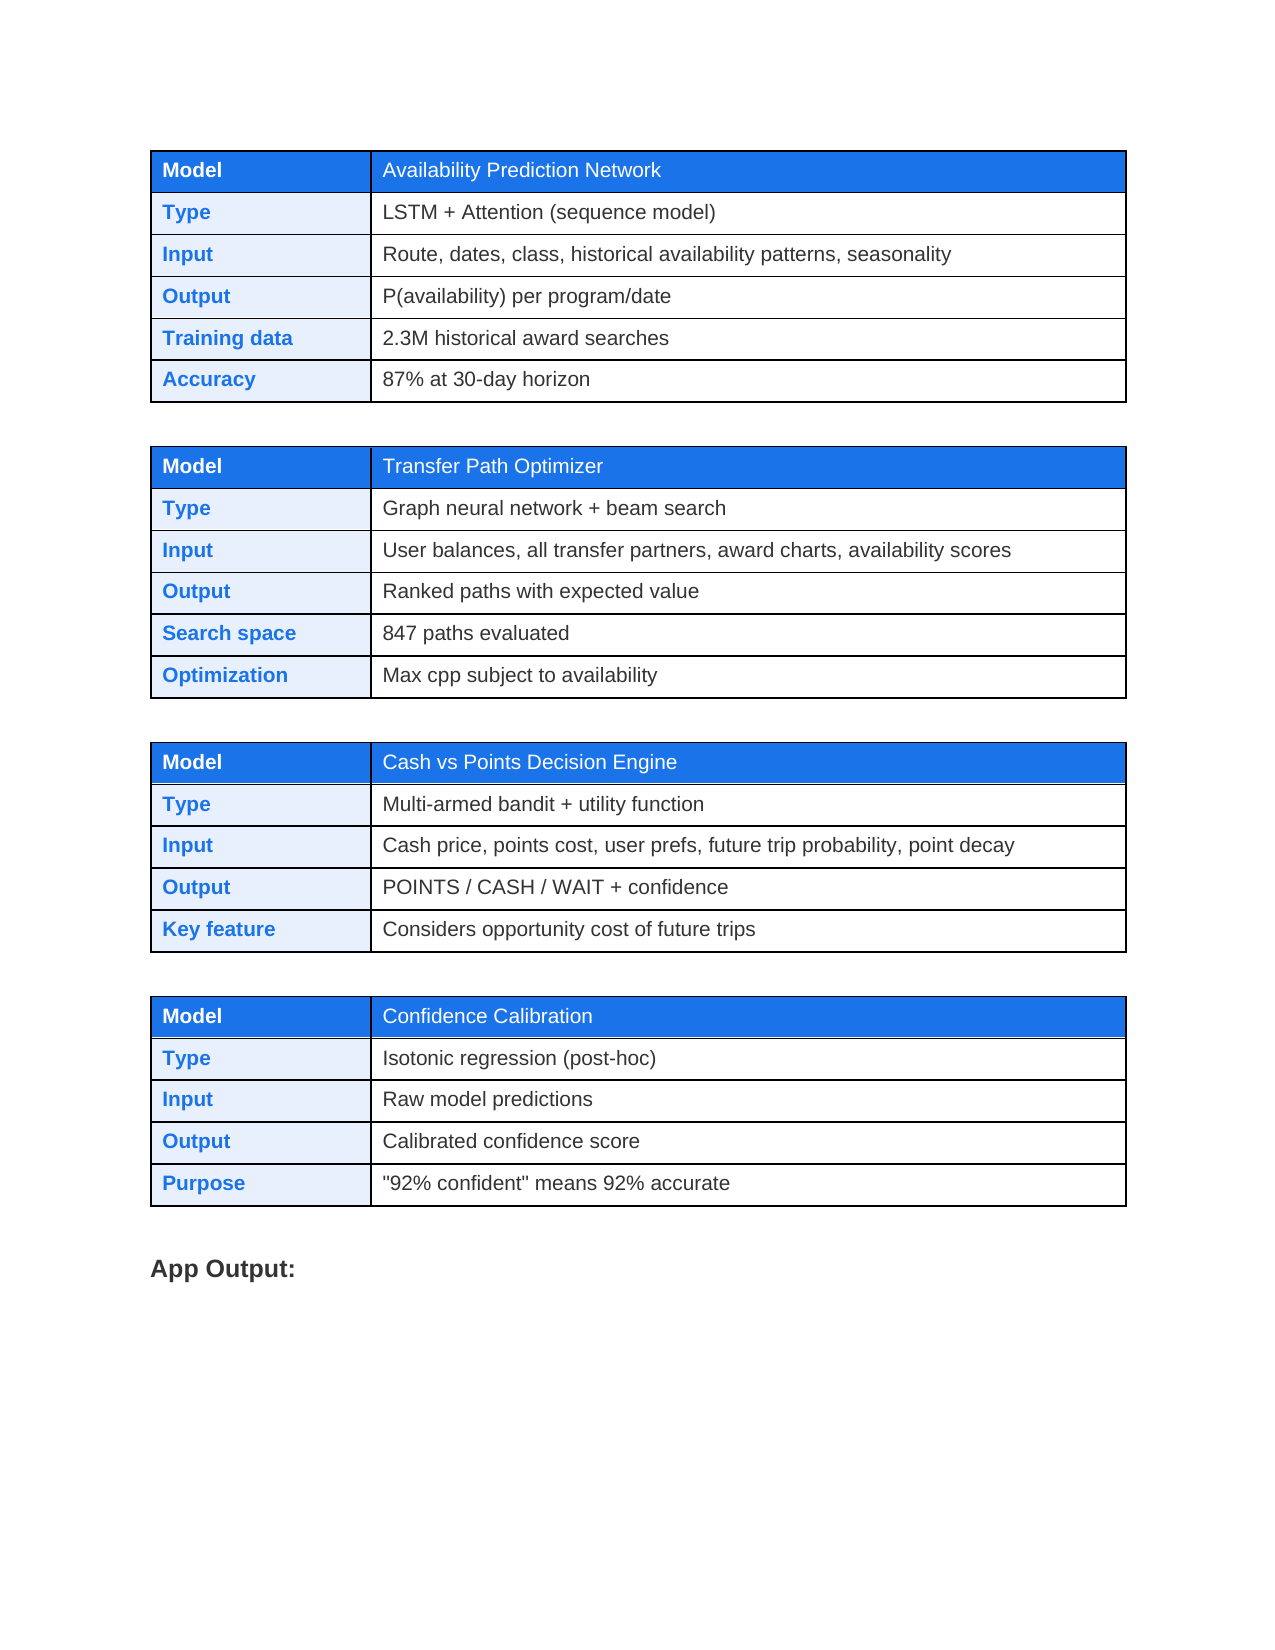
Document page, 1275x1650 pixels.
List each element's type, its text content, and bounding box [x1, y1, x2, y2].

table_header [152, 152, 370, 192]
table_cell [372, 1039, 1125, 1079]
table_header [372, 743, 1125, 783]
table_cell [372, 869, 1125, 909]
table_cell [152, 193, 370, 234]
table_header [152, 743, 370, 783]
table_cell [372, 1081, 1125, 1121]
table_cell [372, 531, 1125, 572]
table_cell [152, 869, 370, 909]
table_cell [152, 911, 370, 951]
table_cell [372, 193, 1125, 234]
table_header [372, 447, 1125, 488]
subtitle App Output: [150, 1254, 1125, 1282]
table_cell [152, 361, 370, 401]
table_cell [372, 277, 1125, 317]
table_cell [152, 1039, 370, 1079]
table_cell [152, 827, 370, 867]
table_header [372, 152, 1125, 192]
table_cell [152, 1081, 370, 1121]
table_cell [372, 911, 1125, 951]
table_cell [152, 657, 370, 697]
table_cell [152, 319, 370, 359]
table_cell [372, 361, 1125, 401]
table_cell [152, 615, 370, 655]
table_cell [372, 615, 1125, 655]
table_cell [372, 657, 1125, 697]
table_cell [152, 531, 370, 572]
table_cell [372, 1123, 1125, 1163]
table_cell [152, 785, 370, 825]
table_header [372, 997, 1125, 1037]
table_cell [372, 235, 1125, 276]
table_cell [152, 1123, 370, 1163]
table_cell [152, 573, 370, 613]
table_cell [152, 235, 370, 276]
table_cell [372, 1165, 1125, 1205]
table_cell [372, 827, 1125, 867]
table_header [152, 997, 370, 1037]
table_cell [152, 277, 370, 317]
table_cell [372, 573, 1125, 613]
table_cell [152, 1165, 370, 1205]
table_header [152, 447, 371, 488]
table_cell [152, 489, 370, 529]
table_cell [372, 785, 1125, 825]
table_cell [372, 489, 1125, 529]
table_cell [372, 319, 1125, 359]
